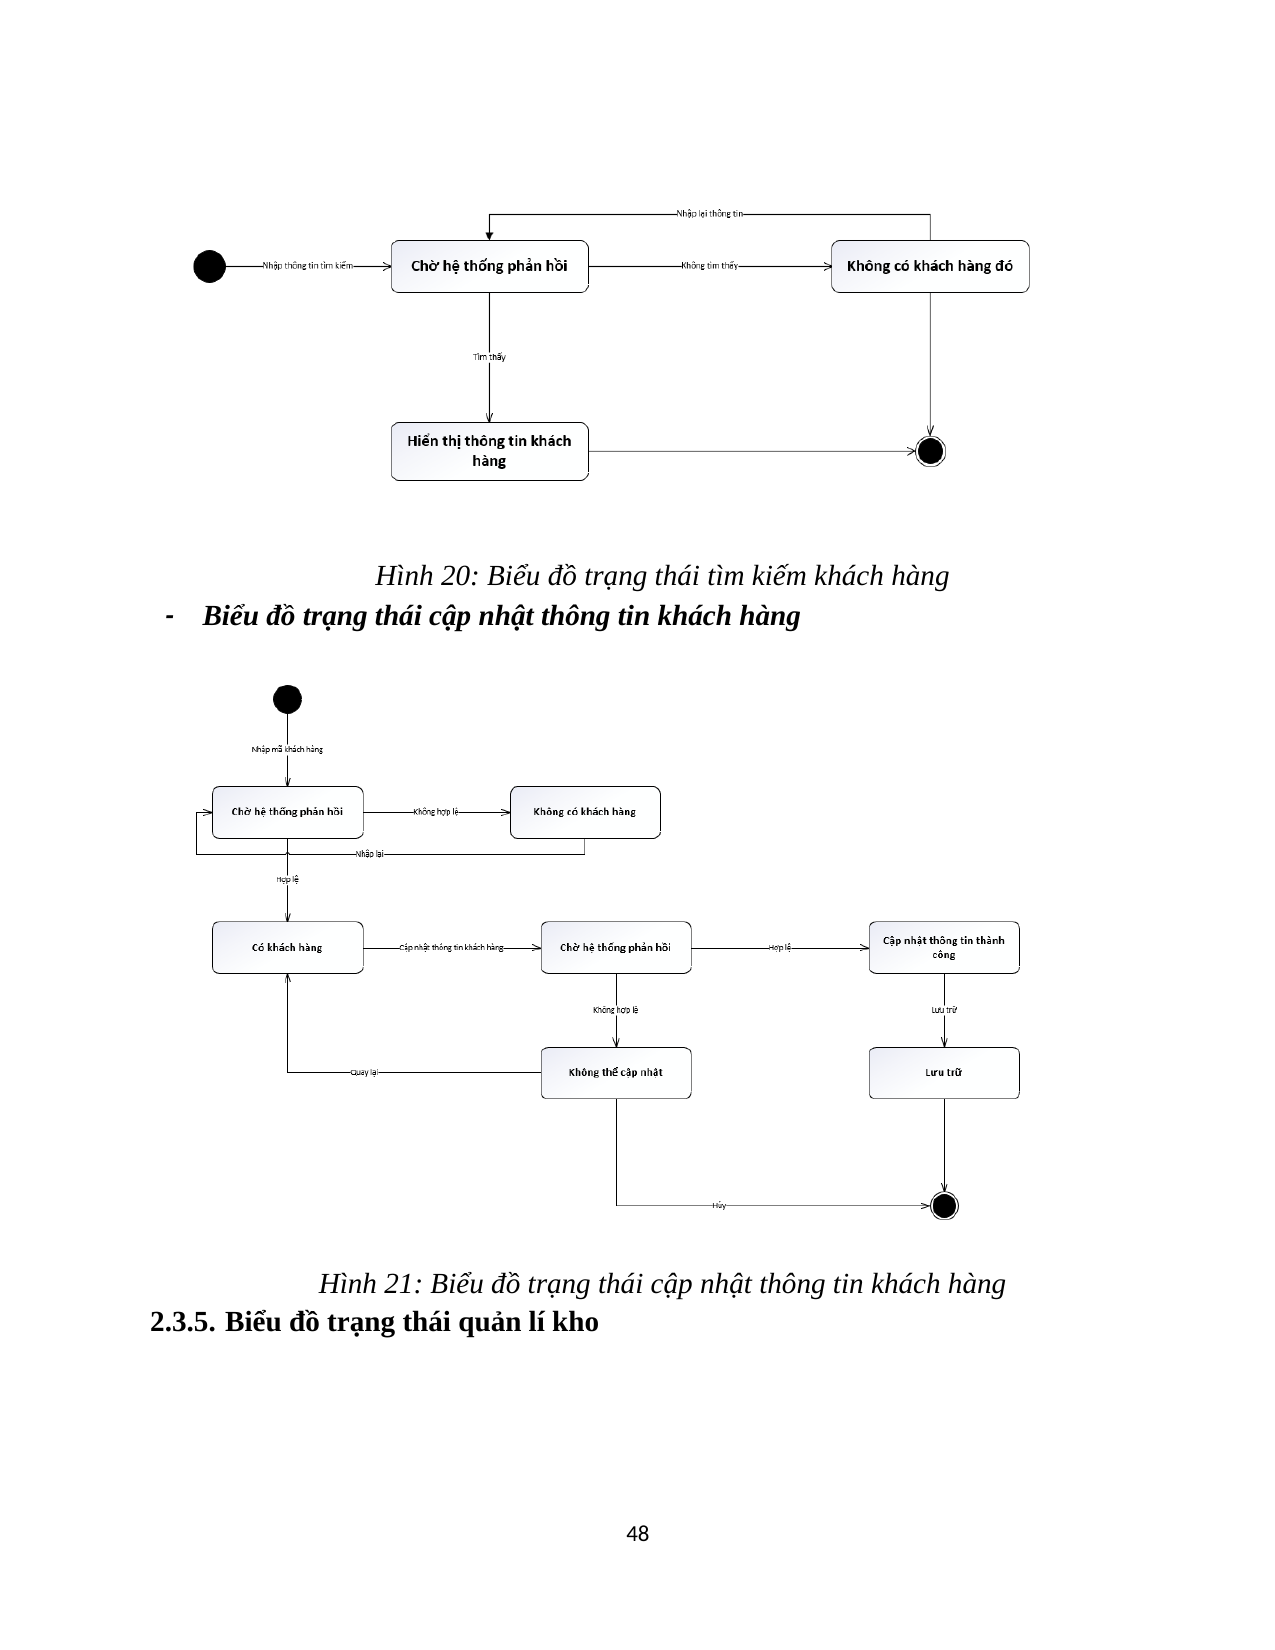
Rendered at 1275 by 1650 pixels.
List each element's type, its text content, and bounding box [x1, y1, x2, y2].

picture [164, 658, 1140, 1241]
list Biểu đồ trạng thái quản lí kho [150, 1304, 1125, 1338]
list Biểu đồ trạng thái cập nhật thông tin khách hàng [165, 597, 1125, 632]
picture [164, 150, 1140, 534]
list Hình 21: Biểu đồ trạng thái cập nhật thông tin khách hàng [202, 1266, 1125, 1299]
list Hình 20: Biểu đồ trạng thái tìm kiếm khách hàng [202, 558, 1125, 592]
